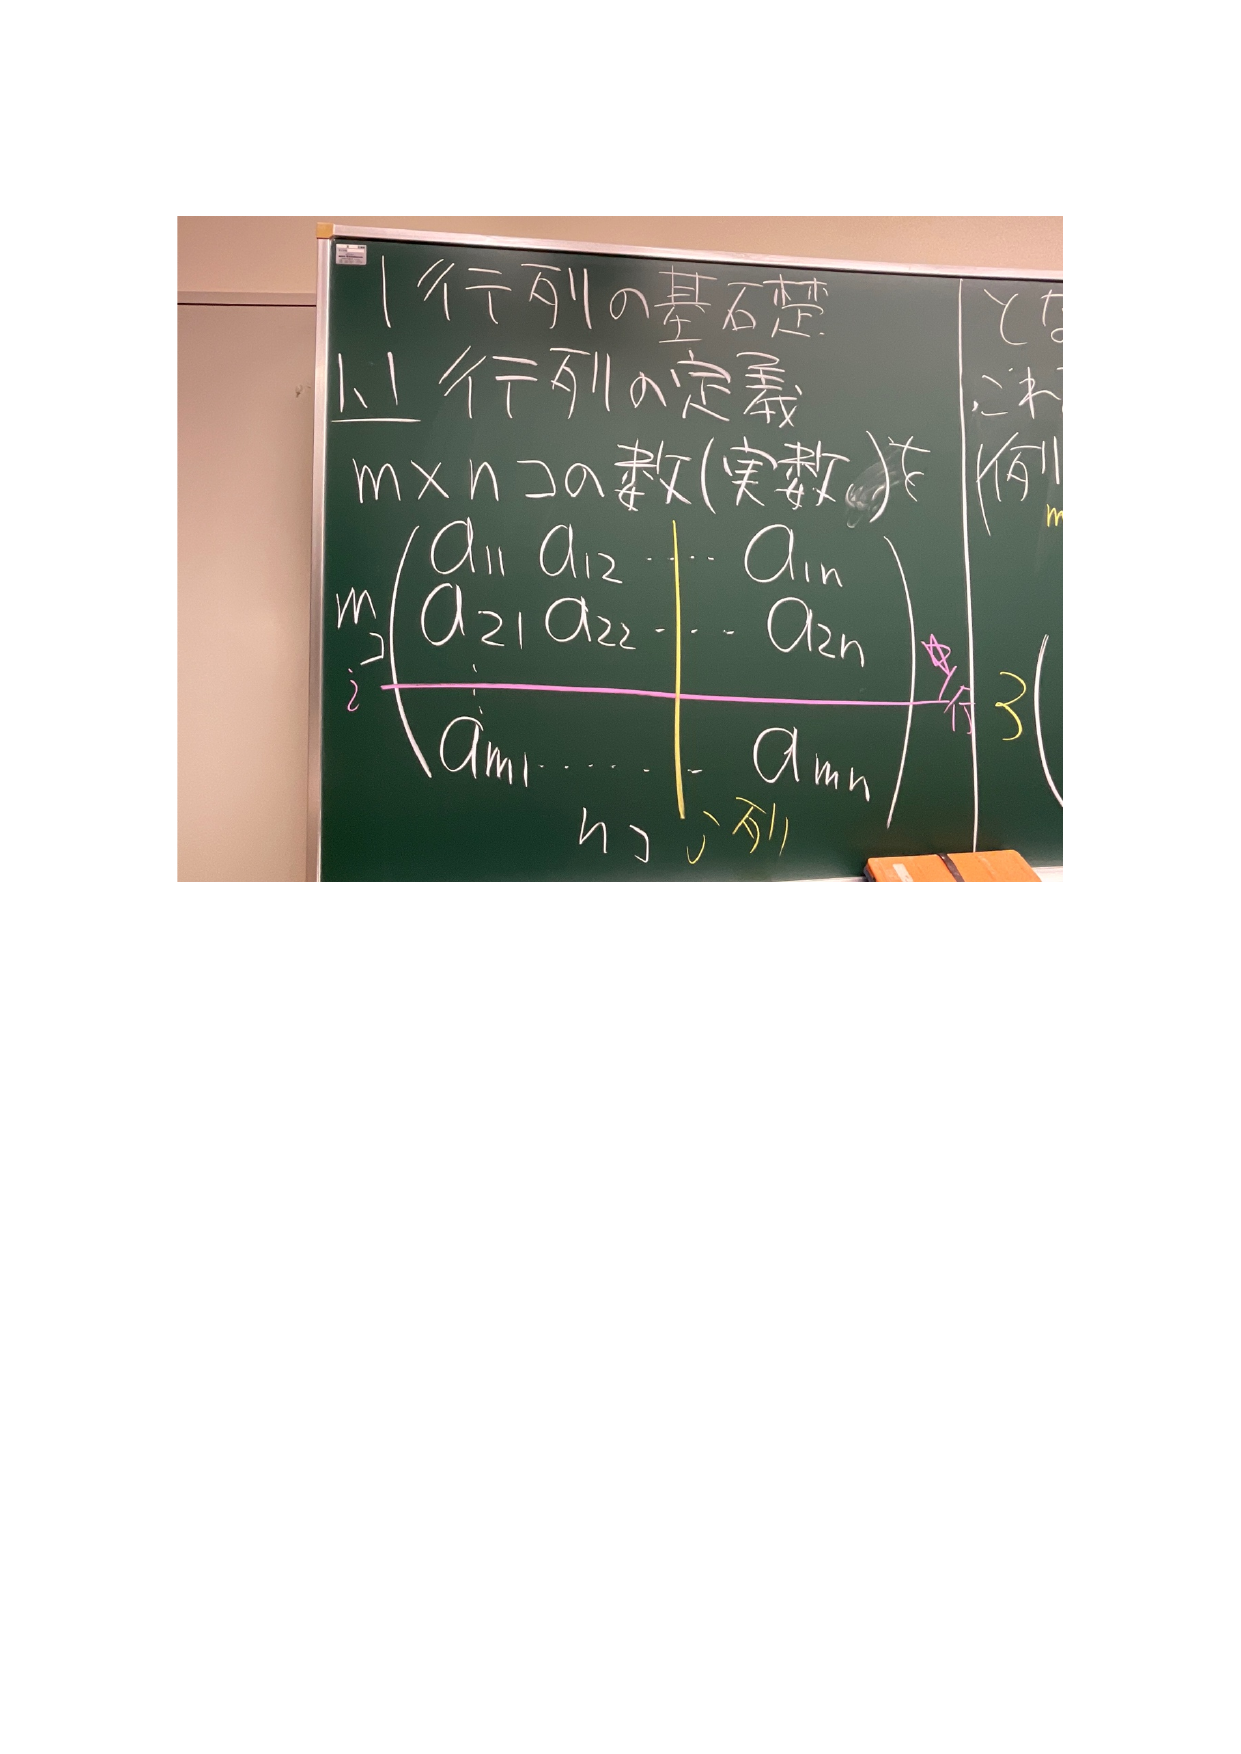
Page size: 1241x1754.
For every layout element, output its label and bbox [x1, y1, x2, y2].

picture [177, 216, 1063, 882]
